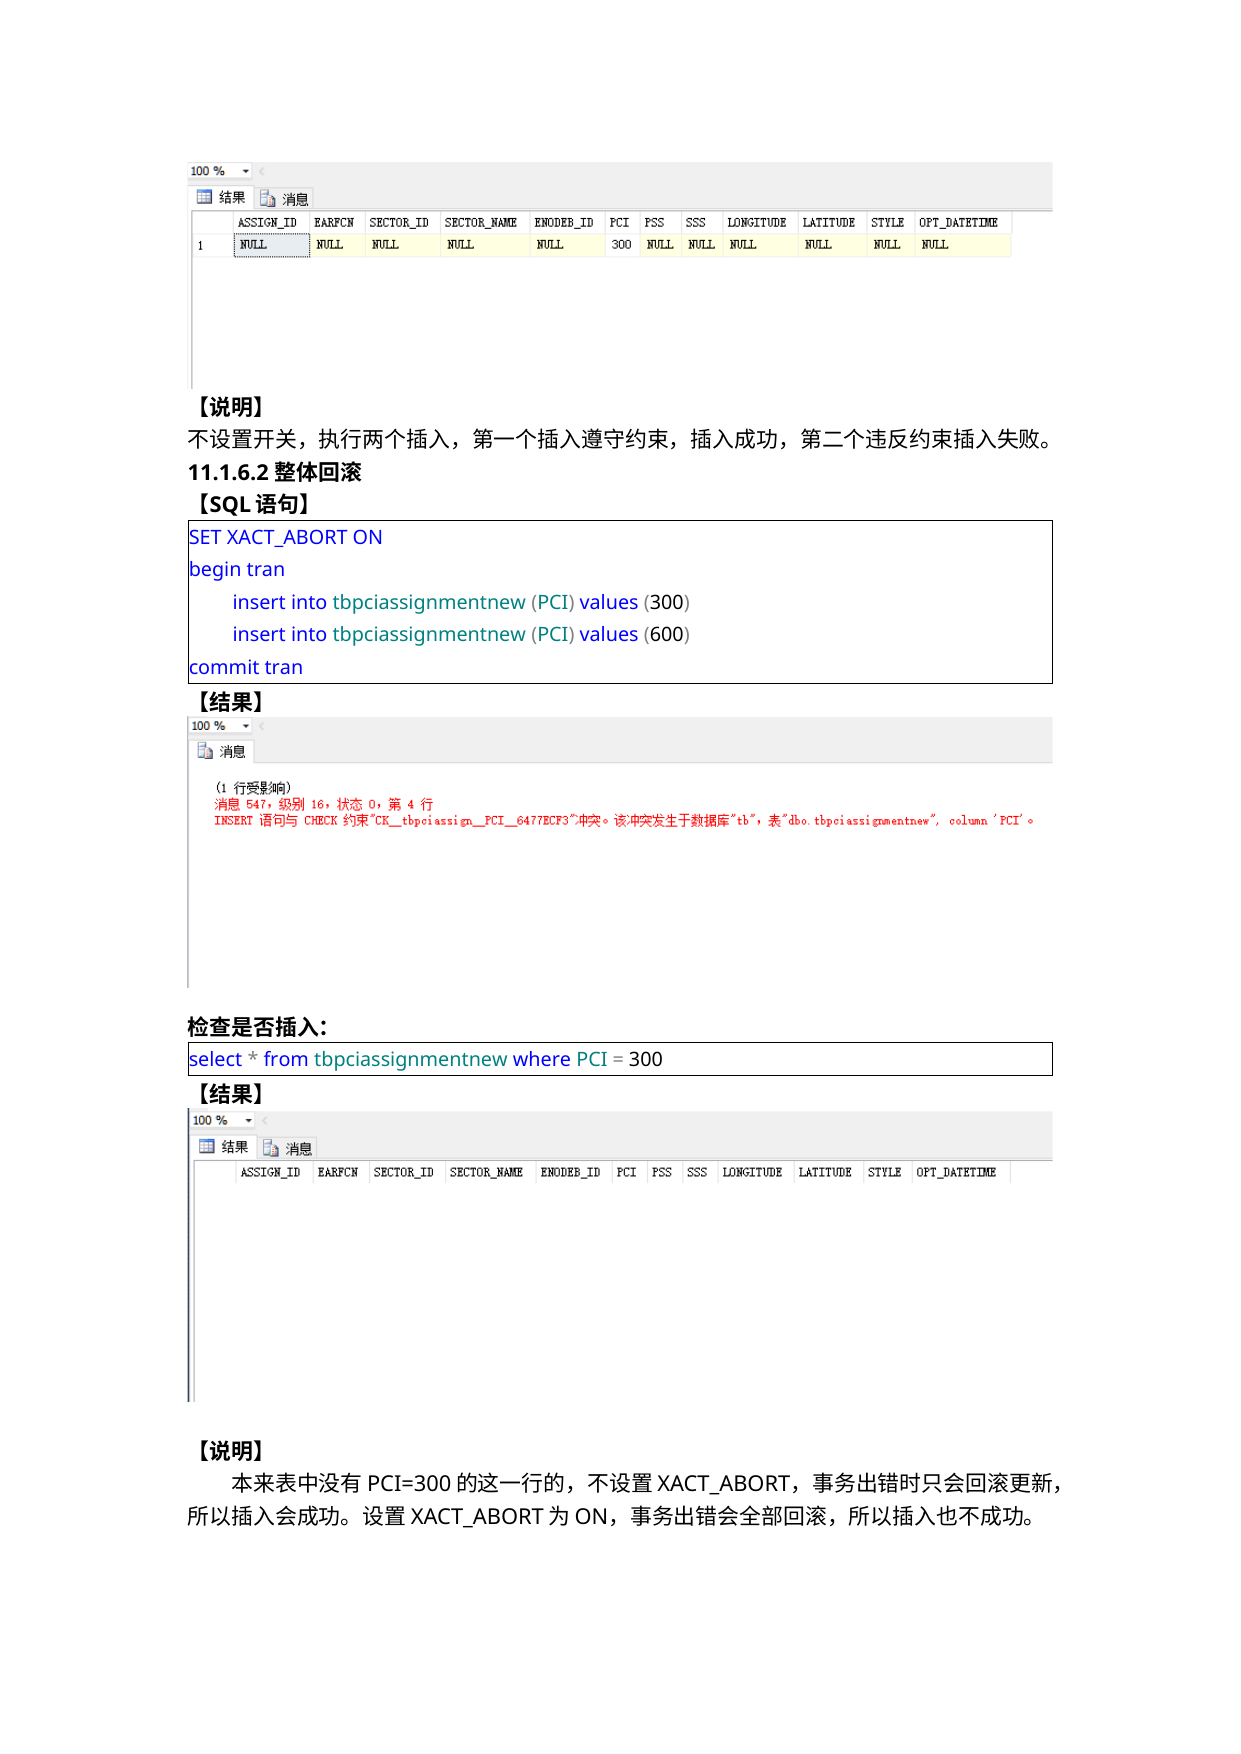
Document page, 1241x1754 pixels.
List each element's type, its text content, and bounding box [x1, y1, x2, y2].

text 本来表中没有PCI=300的这一行的，不设置XACT_ABORT，事务出错时只会回滚更新，所以插入会成功。设置XACT_ABORT为ON，事务出错会全部回滚，所以插入也不成功。 [187, 1466, 1053, 1531]
text 【说明】 [187, 389, 1053, 422]
text 检查是否插入： [187, 1009, 1053, 1042]
picture [187, 716, 1053, 988]
text 【SQL语句】 [187, 487, 1053, 519]
picture [187, 162, 1053, 389]
text 不设置开关，执行两个插入，第一个插入遵守约束，插入成功，第二个违反约束插入失败。 [187, 422, 1053, 454]
text 【说明】 [187, 1434, 1053, 1466]
text 【结果】 [187, 1076, 1053, 1108]
table_header select * from tbpciassignmentnew where PCI = 300 [189, 1043, 1052, 1075]
text 【结果】 [187, 684, 1053, 716]
picture [187, 1108, 1053, 1402]
text 11.1.6.2 整体回滚 [187, 454, 1053, 487]
table_header SET XACT_ABORT ON begin tran insert into tbpciassignmentnew (PCI) values (300) insert into tbpciassignmentnew (PCI) values (600) commit tran [189, 521, 1052, 683]
